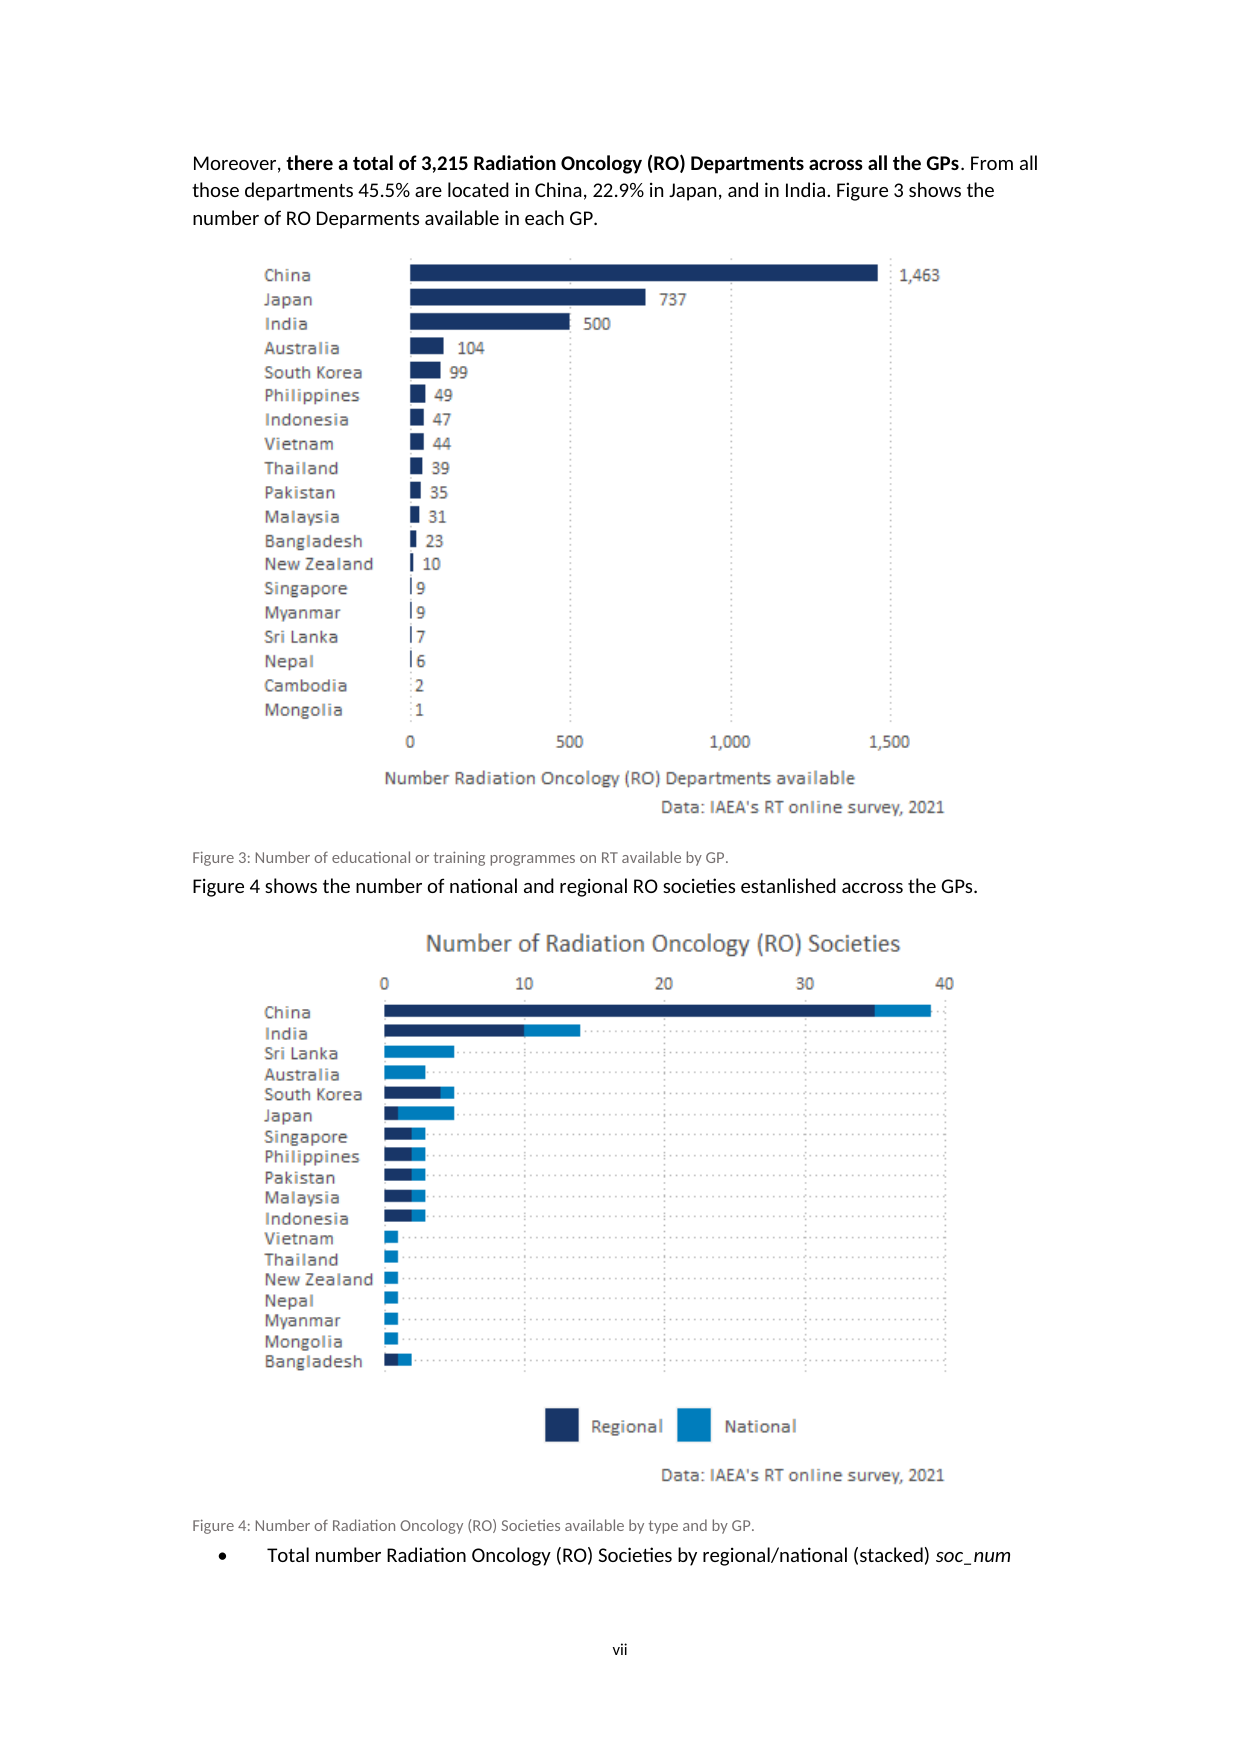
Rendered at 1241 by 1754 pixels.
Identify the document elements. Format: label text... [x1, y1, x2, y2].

list Total number Radiation Oncology (RO) Societies by regional/national (stacked) soc_num [217, 1542, 1048, 1568]
picture [210, 917, 957, 1495]
text Figure 4: Number of Radiation Oncology (RO) Societies available by type and by GP. [192, 1516, 1048, 1536]
text Moreover, there a total of 3,215 Radiation Oncology (RO) Departments across all the GPs. From all those departments 45.5% are located in China, 22.9% in Japan, and in India. Figure 3 shows the number of RO Deparments available in each GP. [192, 150, 1048, 230]
picture [210, 248, 957, 827]
text Figure 4 shows the number of national and regional RO societies estanlished accross the GPs. [192, 873, 1048, 899]
text Figure 3: Number of educational or training programmes on RT available by GP. [192, 847, 1048, 867]
